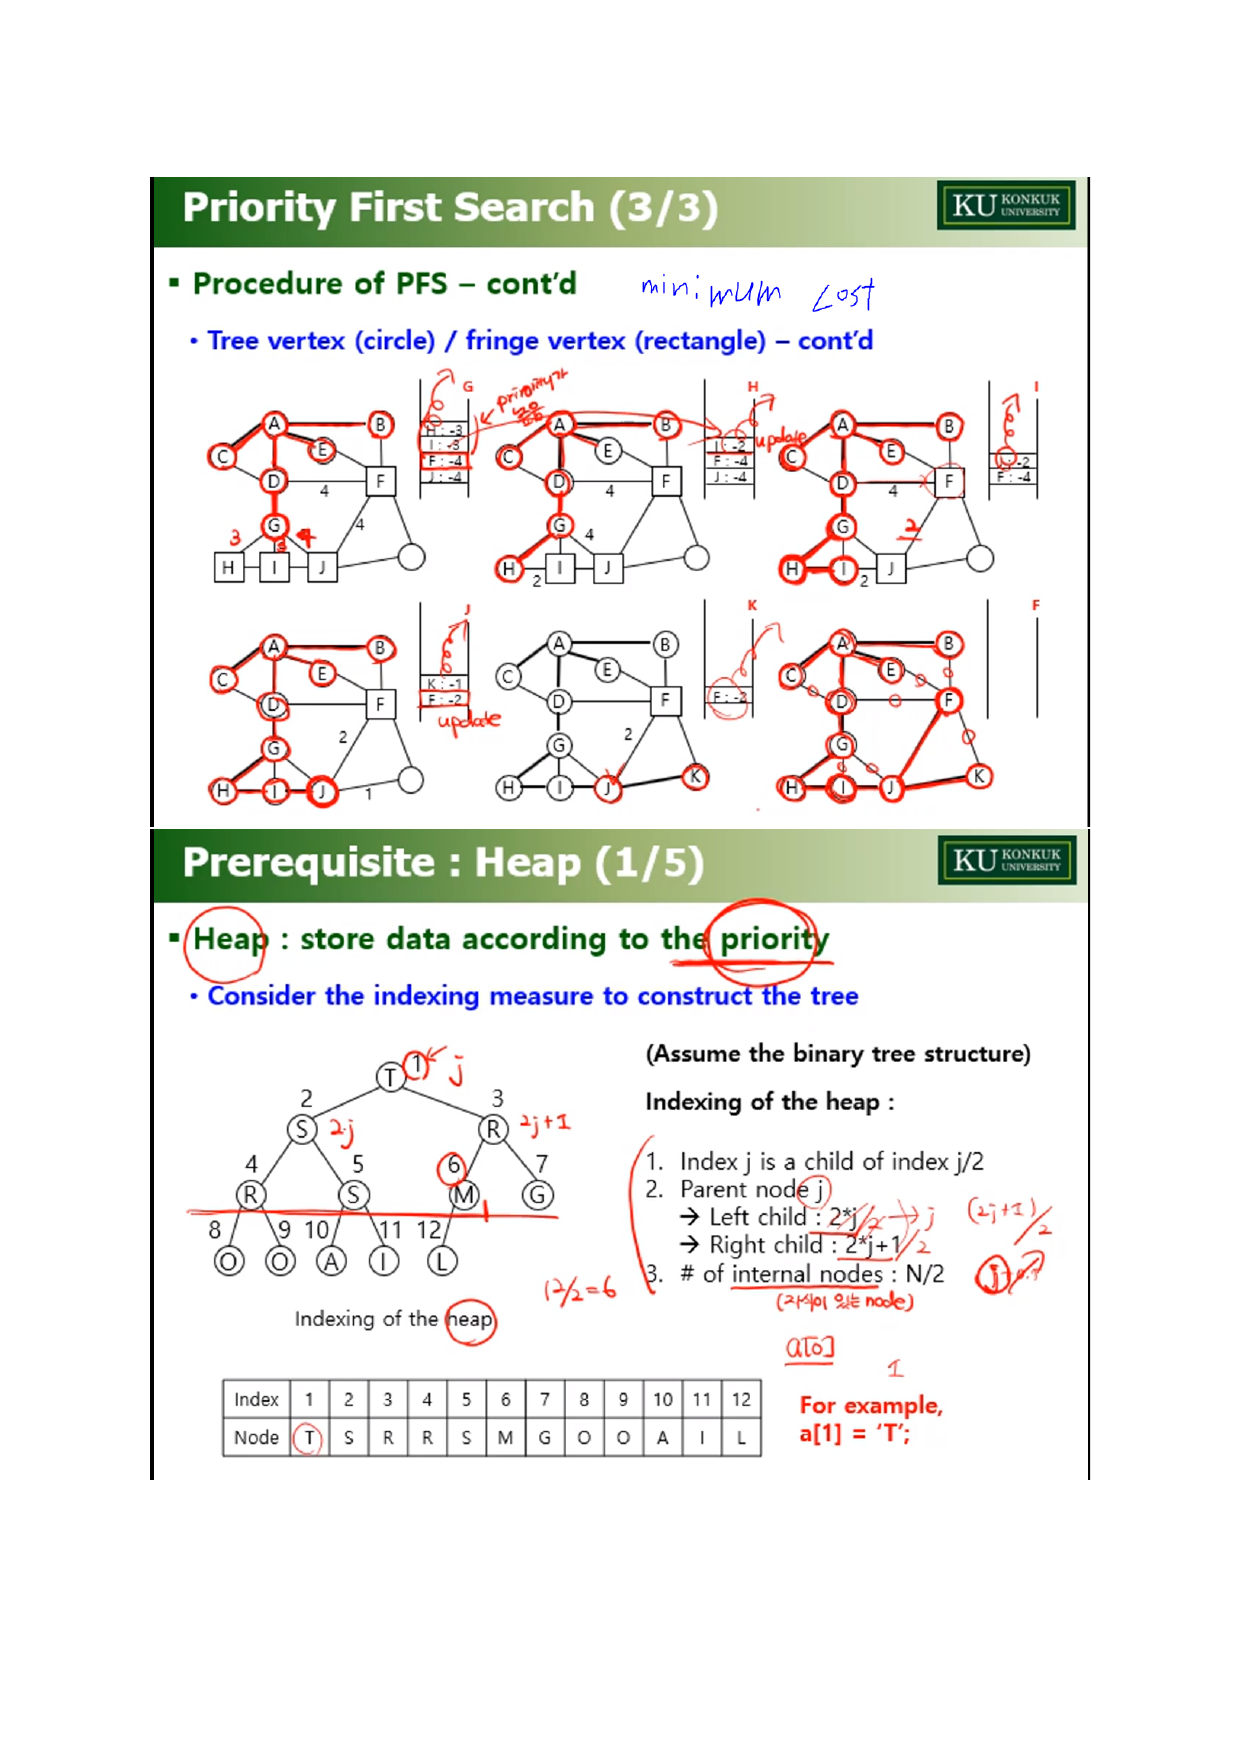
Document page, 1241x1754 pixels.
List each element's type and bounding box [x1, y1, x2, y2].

picture [150, 829, 1091, 1480]
picture [150, 177, 1091, 827]
